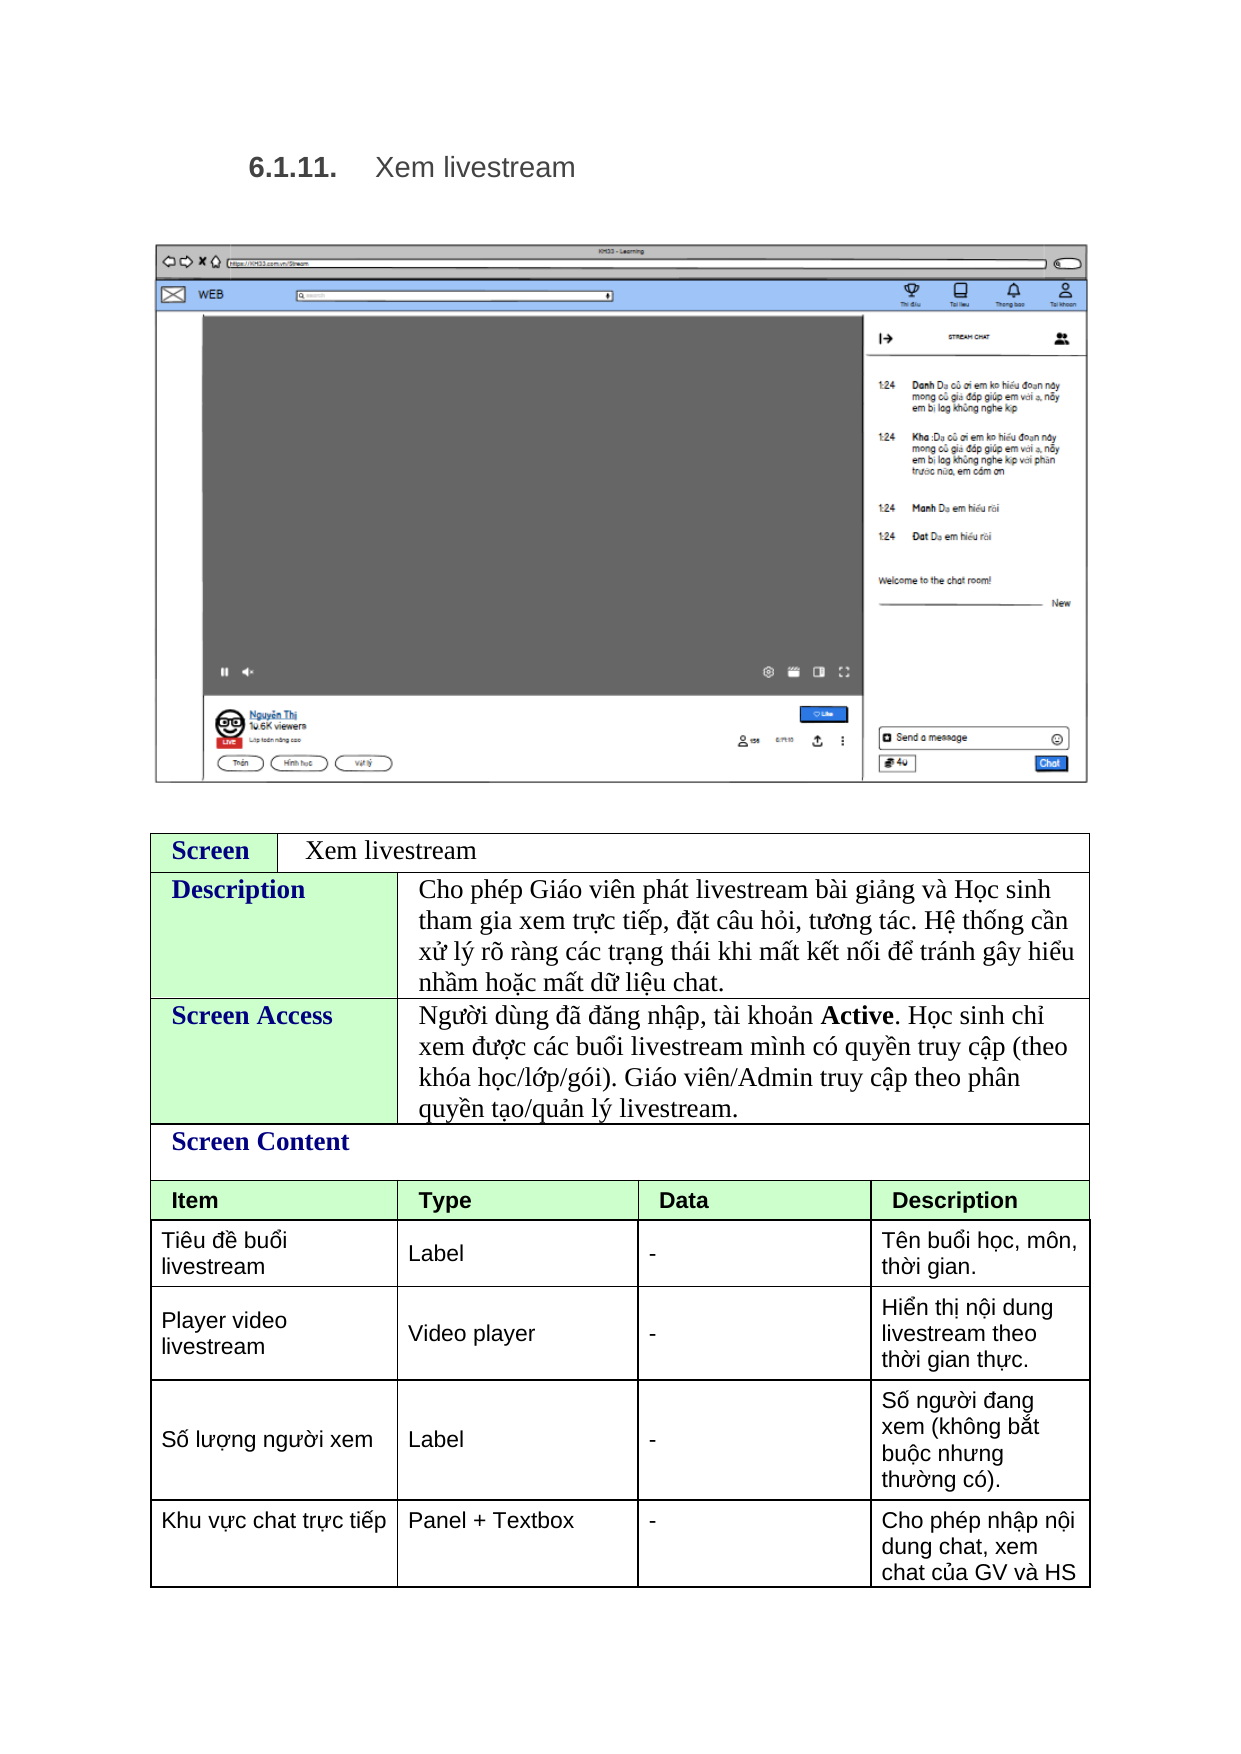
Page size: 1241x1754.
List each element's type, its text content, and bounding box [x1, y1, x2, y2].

table_cell - [639, 1287, 870, 1379]
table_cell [152, 1501, 397, 1586]
table_cell Tiêu đề buổi livestream [152, 1221, 397, 1286]
table_cell Screen Access [151, 999, 397, 1123]
table_cell - [639, 1381, 870, 1499]
table_cell - [639, 1221, 870, 1286]
table_cell Số lượng người xem [152, 1381, 397, 1499]
table_cell Description [872, 1181, 1089, 1219]
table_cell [872, 1501, 1089, 1586]
table_cell Item [151, 1181, 397, 1219]
table_cell Số người đang xem (không bắt buộc nhưng thường có). [872, 1381, 1089, 1499]
table_cell Người dùng đã đăng nhập, tài khoản Active. Học sinh chỉ xem được các buổi livestream mình có quyền truy cập (theo khóa học/lớp/gói). Giáo viên/Admin truy cập theo phân quyền tạo/quản lý livestream. [398, 999, 1089, 1123]
table_cell Label [398, 1221, 637, 1286]
table_cell Label [398, 1381, 637, 1499]
table_cell Type [398, 1181, 638, 1219]
table_cell Hiển thị nội dung livestream theo thời gian thực. [872, 1287, 1089, 1379]
subtitle Xem livestream [337, 150, 1090, 183]
table_cell Video player [398, 1287, 637, 1379]
table_cell - [639, 1501, 870, 1586]
table_cell Cho phép Giáo viên phát livestream bài giảng và Học sinh tham gia xem trực tiếp, đặt câu hỏi, tương tác. Hệ thống cần xử lý rõ ràng các trạng thái khi mất kết nối để tránh gây hiểu nhầm hoặc mất dữ liệu chat. [398, 873, 1089, 997]
table_header Screen [151, 834, 277, 872]
table_cell Description [151, 873, 397, 997]
picture [150, 241, 1091, 785]
table_cell Tên buổi học, môn, thời gian. [872, 1221, 1089, 1286]
table_cell Data [639, 1181, 870, 1219]
table_cell Player video livestream [152, 1287, 397, 1379]
table_header Xem livestream [278, 834, 1089, 872]
table_cell Screen Content [151, 1125, 1089, 1179]
table_cell Panel + Textbox [398, 1501, 637, 1586]
